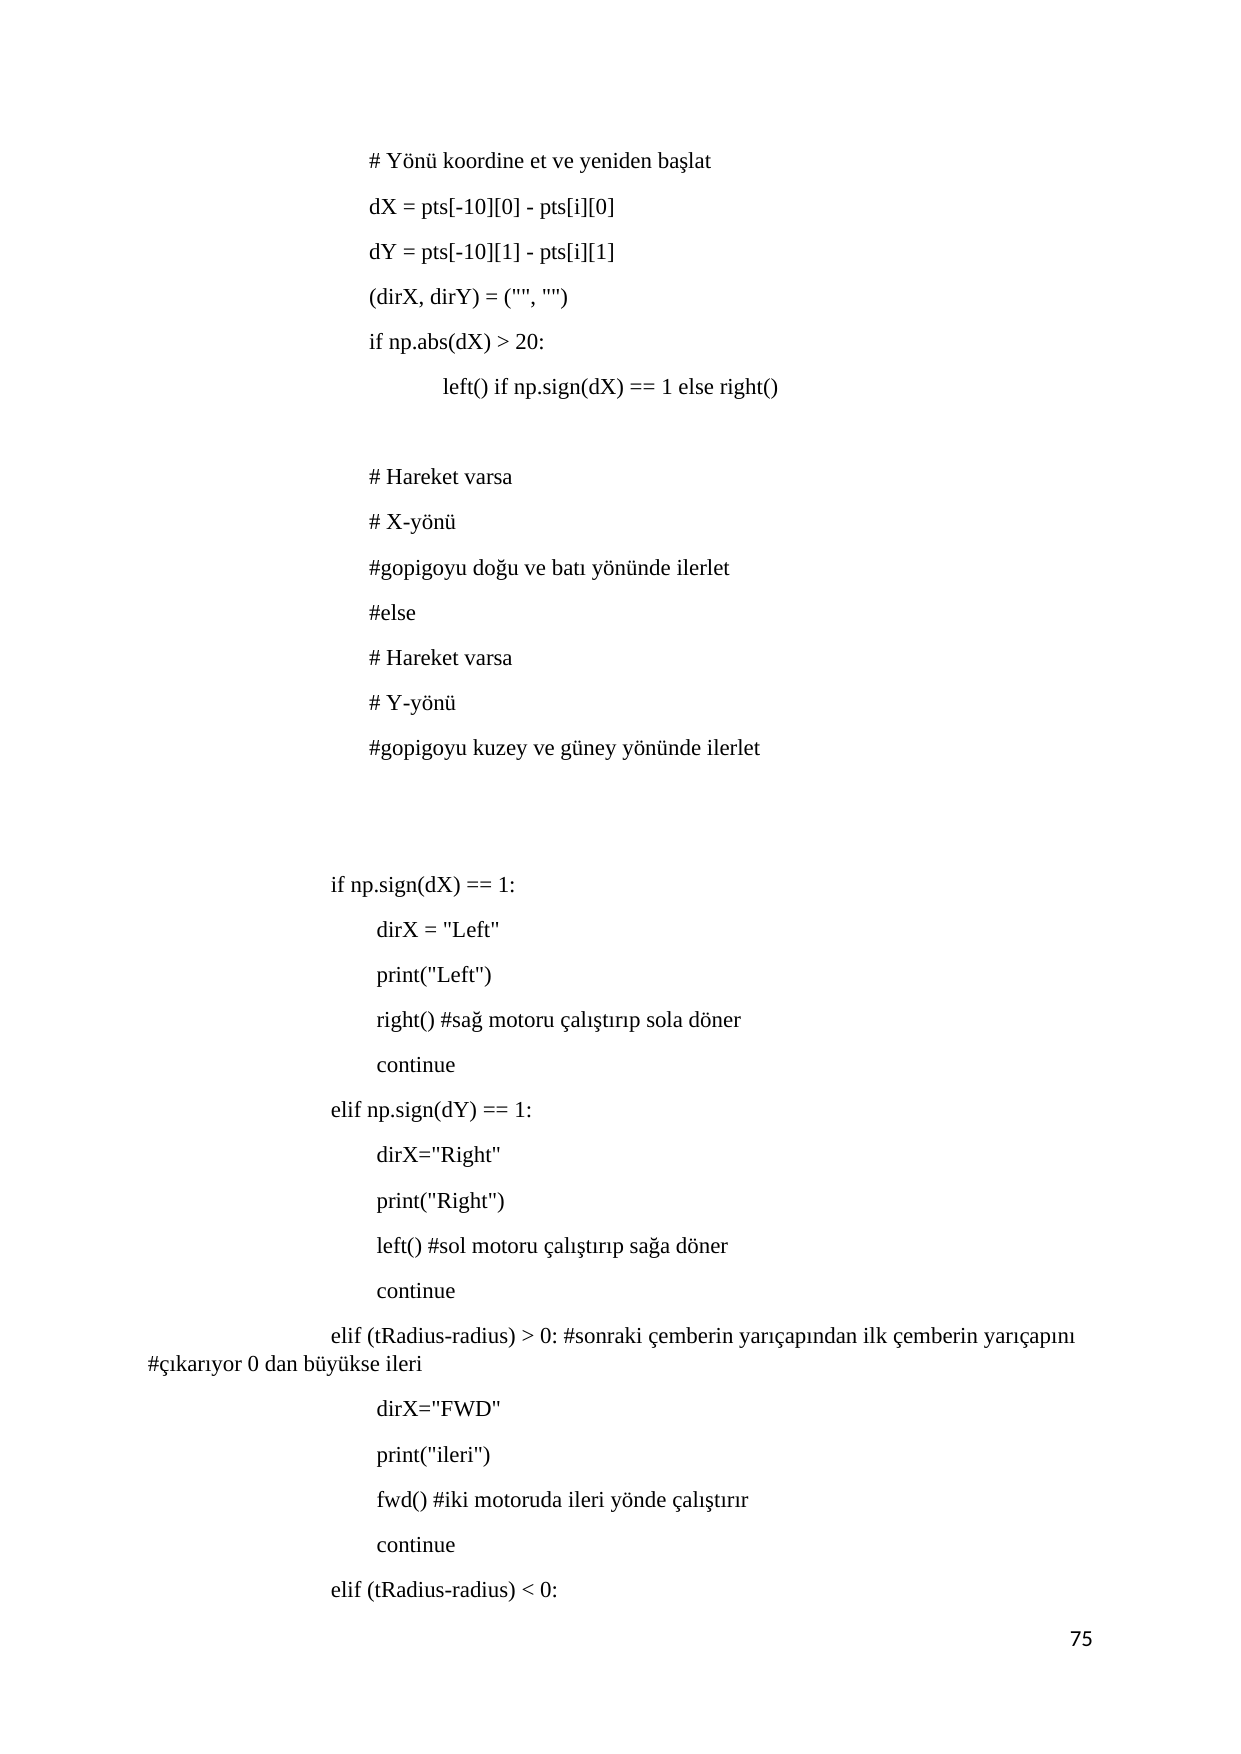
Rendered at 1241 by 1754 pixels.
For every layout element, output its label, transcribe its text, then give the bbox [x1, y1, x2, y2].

text (dirX, dirY) = ("", "") [148, 283, 1093, 309]
text dY = pts[-10][1] - pts[i][1] [148, 238, 1093, 264]
text left() if np.sign(dX) == 1 else right() [148, 373, 1093, 399]
text dirX="Right" [148, 1142, 1093, 1168]
text print("Right") [148, 1187, 1093, 1213]
text #gopigoyu doğu ve batı yönünde ilerlet [148, 553, 1093, 580]
text print("ileri") [148, 1441, 1093, 1467]
text if np.sign(dX) == 1: [148, 871, 1093, 897]
text elif np.sign(dY) == 1: [148, 1096, 1093, 1123]
text elif (tRadius-radius) > 0: #sonraki çemberin yarıçapından ilk çemberin yarıçapını #çıkarıyor 0 dan büyükse ileri [148, 1322, 1093, 1377]
text dirX="FWD" [148, 1396, 1093, 1422]
text print("Left") [148, 961, 1093, 987]
text # X-yönü [148, 508, 1093, 535]
text continue [148, 1051, 1093, 1078]
text # Yönü koordine et ve yeniden başlat [148, 148, 1093, 174]
text # Hareket varsa [148, 463, 1093, 490]
text #else [148, 599, 1093, 625]
text if np.abs(dX) > 20: [148, 328, 1093, 354]
text # Hareket varsa [148, 644, 1093, 670]
text elif (tRadius-radius) < 0: [148, 1576, 1093, 1602]
text dX = pts[-10][0] - pts[i][0] [148, 193, 1093, 219]
text # Y-yönü [148, 689, 1093, 715]
text right() #sağ motoru çalıştırıp sola döner [148, 1006, 1093, 1033]
text dirX = "Left" [148, 916, 1093, 942]
text fwd() #iki motoruda ileri yönde çalıştırır [148, 1486, 1093, 1512]
text #gopigoyu kuzey ve güney yönünde ilerlet [148, 734, 1093, 760]
text continue [148, 1531, 1093, 1557]
text continue [148, 1277, 1093, 1303]
text left() #sol motoru çalıştırıp sağa döner [148, 1232, 1093, 1258]
